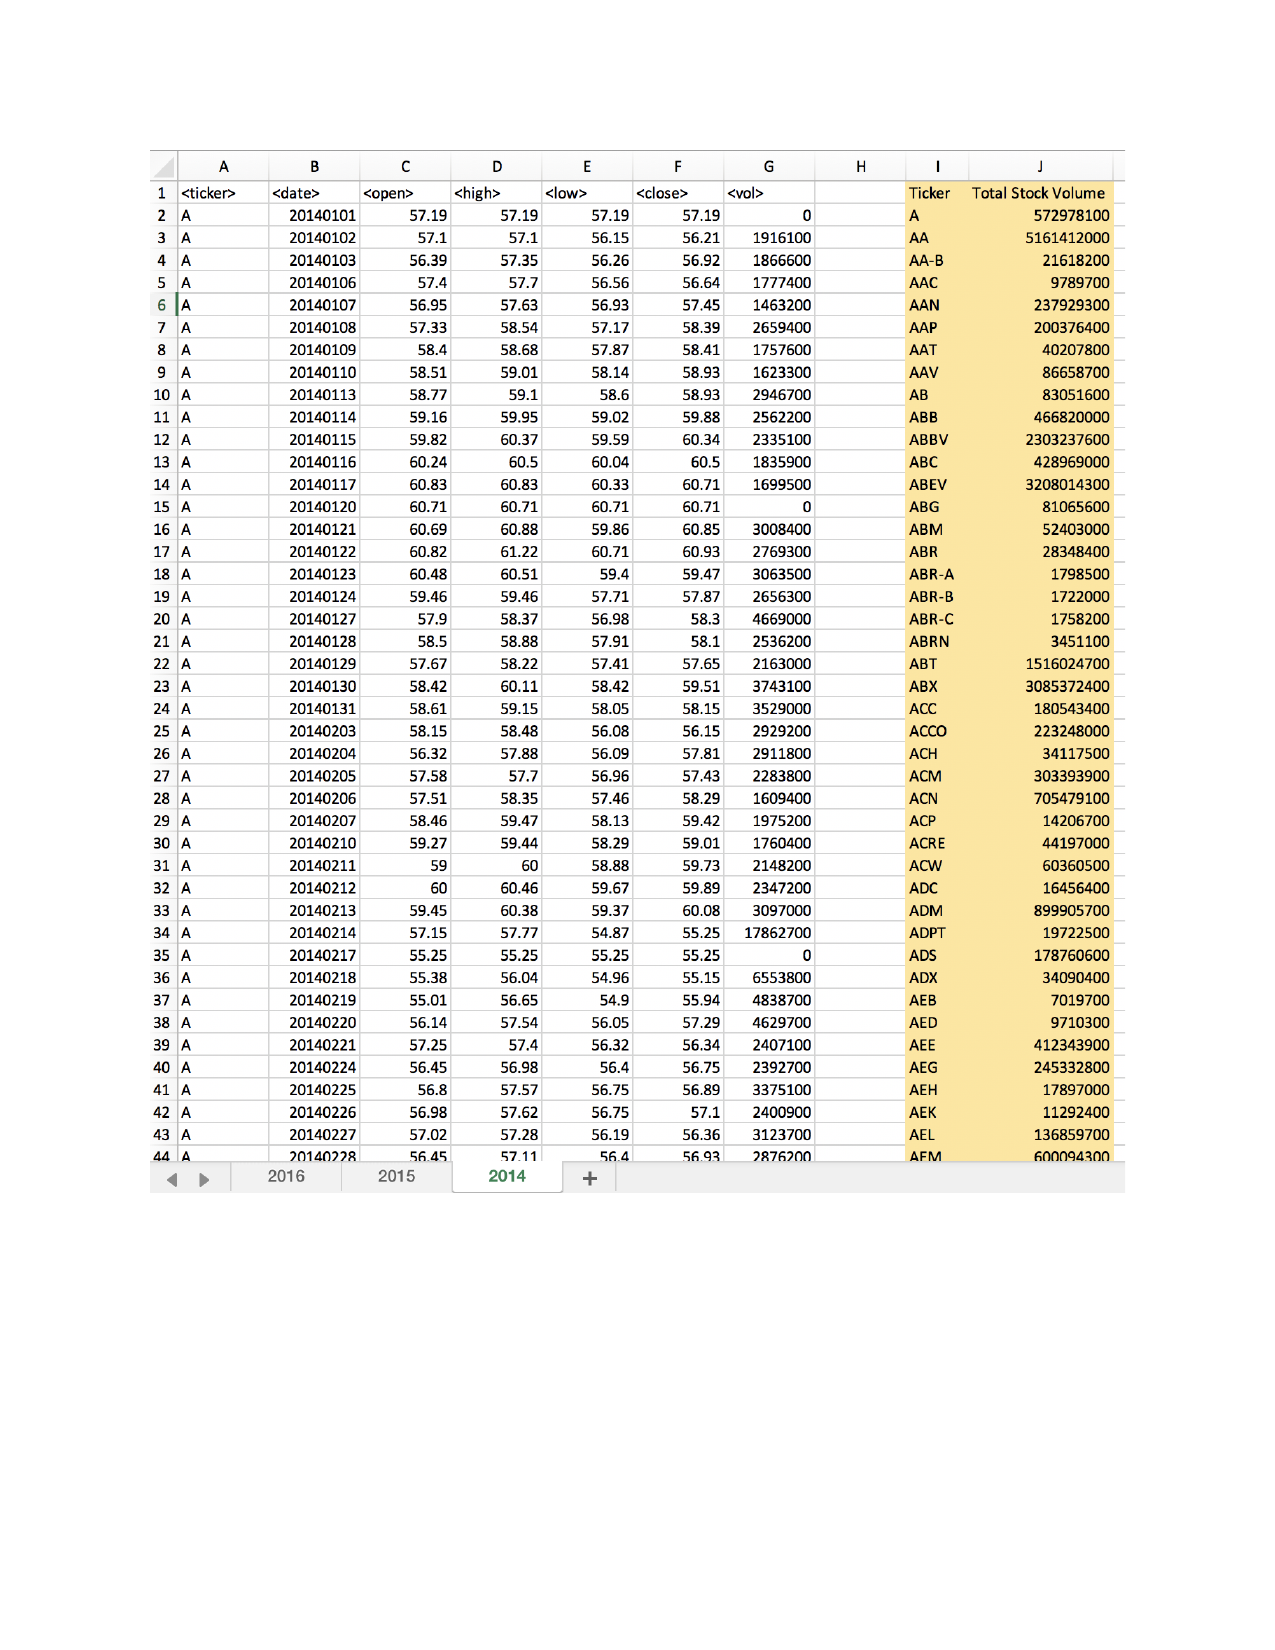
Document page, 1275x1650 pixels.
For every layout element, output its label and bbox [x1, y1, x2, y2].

picture [150, 150, 1125, 1193]
